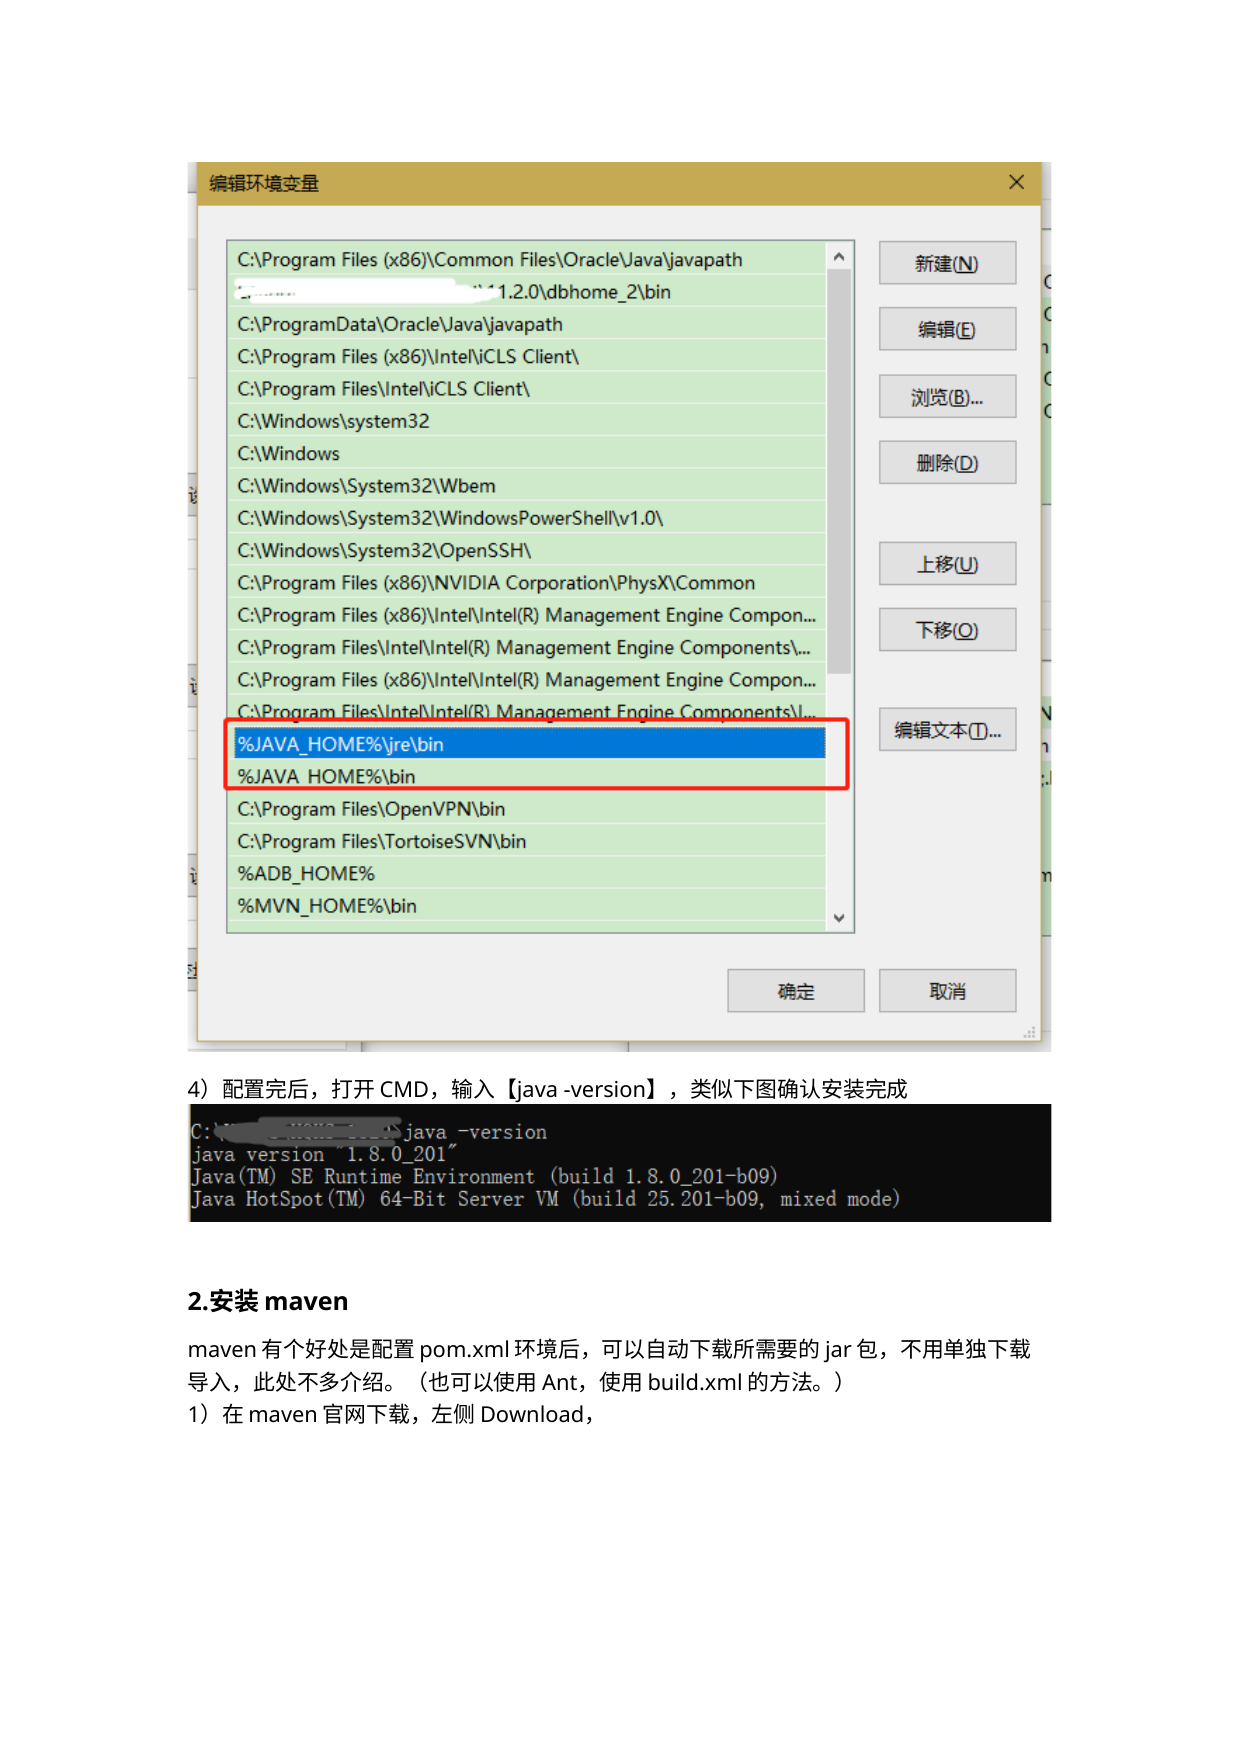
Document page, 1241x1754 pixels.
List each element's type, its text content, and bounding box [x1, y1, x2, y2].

text 1）在maven官网下载，左侧Download， [187, 1397, 1053, 1429]
text maven有个好处是配置pom.xml环境后，可以自动下载所需要的jar包，不用单独下载导入，此处不多介绍。（也可以使用Ant，使用build.xml的方法。） [187, 1332, 1053, 1397]
picture [187, 162, 1052, 1052]
text 2.安装maven [187, 1267, 1053, 1332]
picture [187, 1104, 1052, 1222]
text 4）配置完后，打开CMD，输入【java -version】，类似下图确认安装完成 [187, 1072, 1053, 1104]
